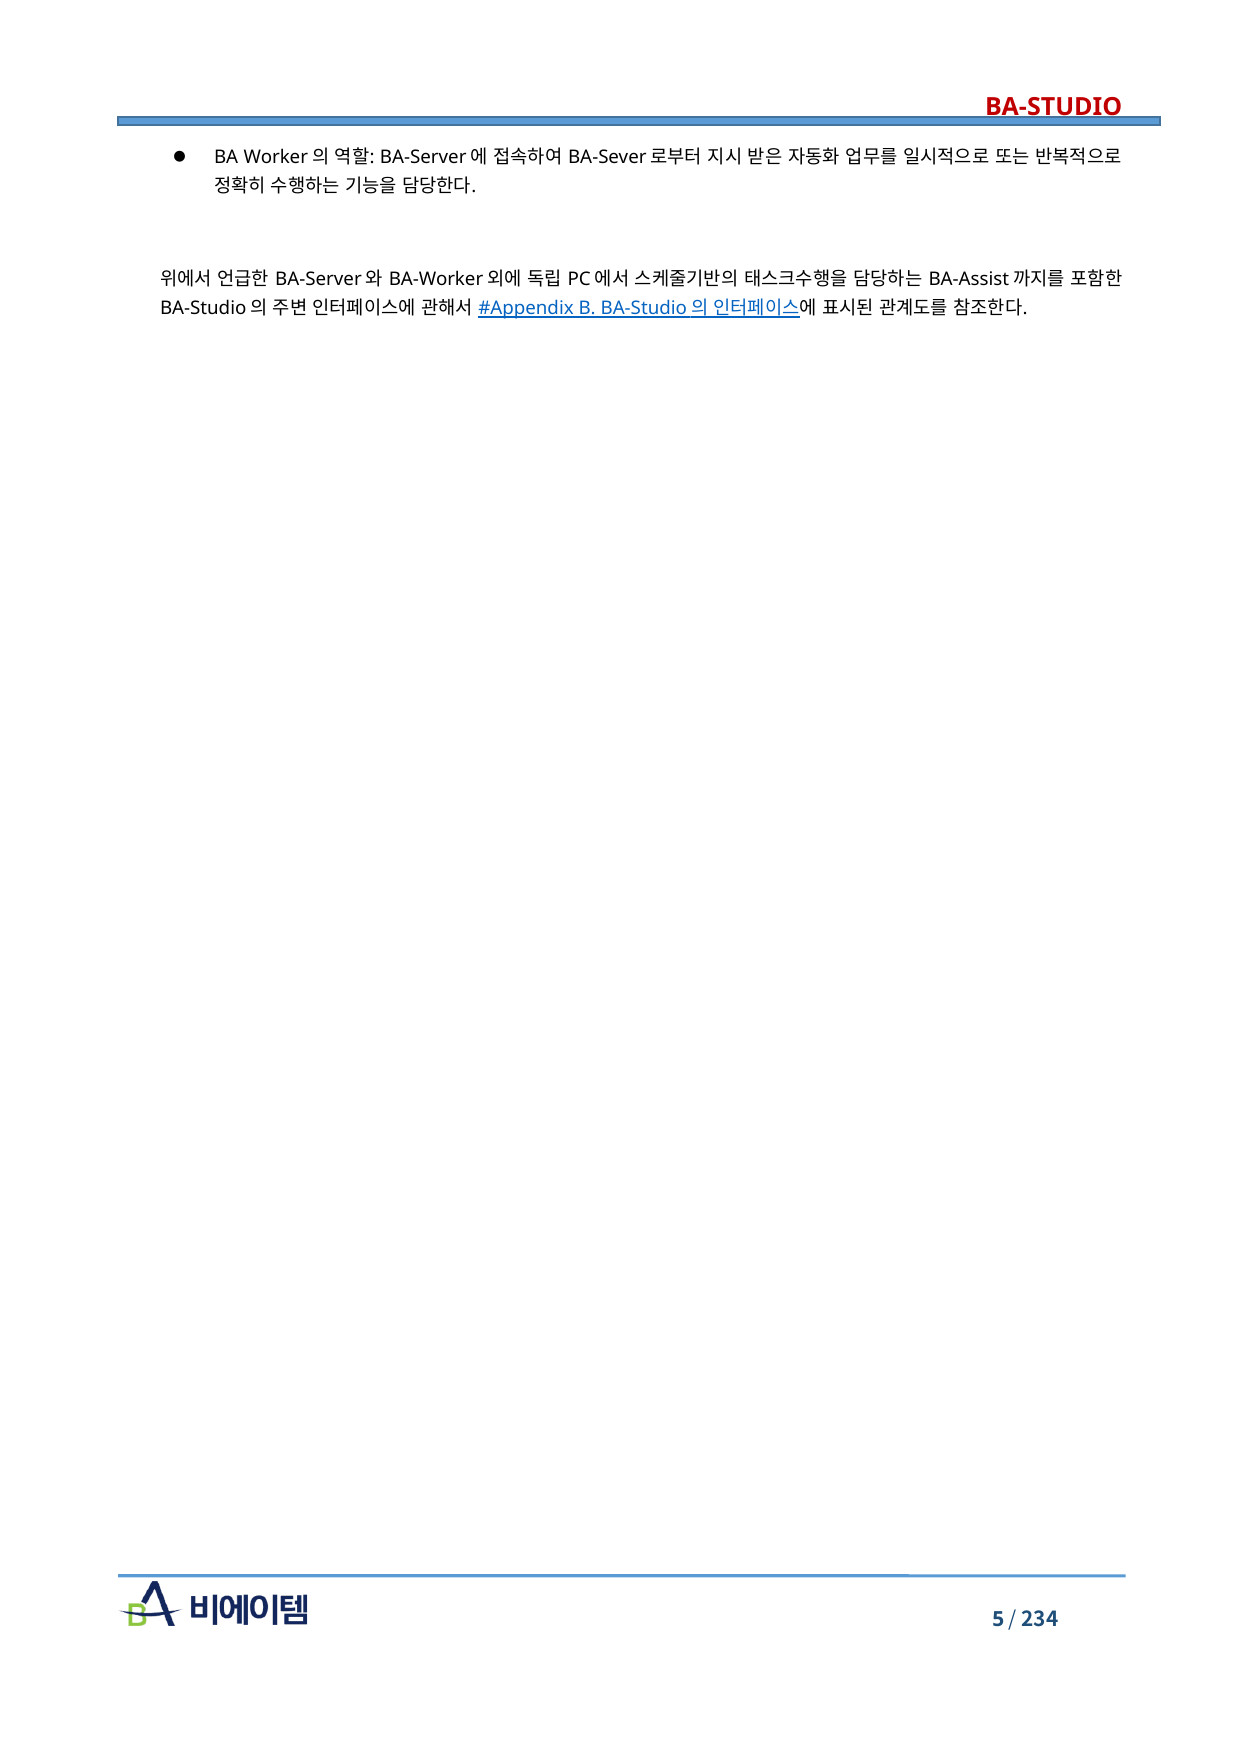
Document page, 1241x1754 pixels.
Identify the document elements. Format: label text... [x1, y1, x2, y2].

list BA Worker의 역할: BA-Server에 접속하여 BA-Sever로부터 지시 받은 자동화 업무를 일시적으로 또는 반복적으로 정확히 수행하는 기능을 담당한다. [172, 141, 1122, 198]
text 위에서 언급한 BA-Server와 BA-Worker외에 독립 PC에서 스케줄기반의 태스크수행을 담당하는 BA-Assist까지를 포함한 BA-Studio의 주변 인터페이스에 관해서 #Appendix B. BA-Studio의 인터페이스에 표시된 관계도를 참조한다. [160, 264, 1122, 320]
picture [118, 1581, 308, 1626]
